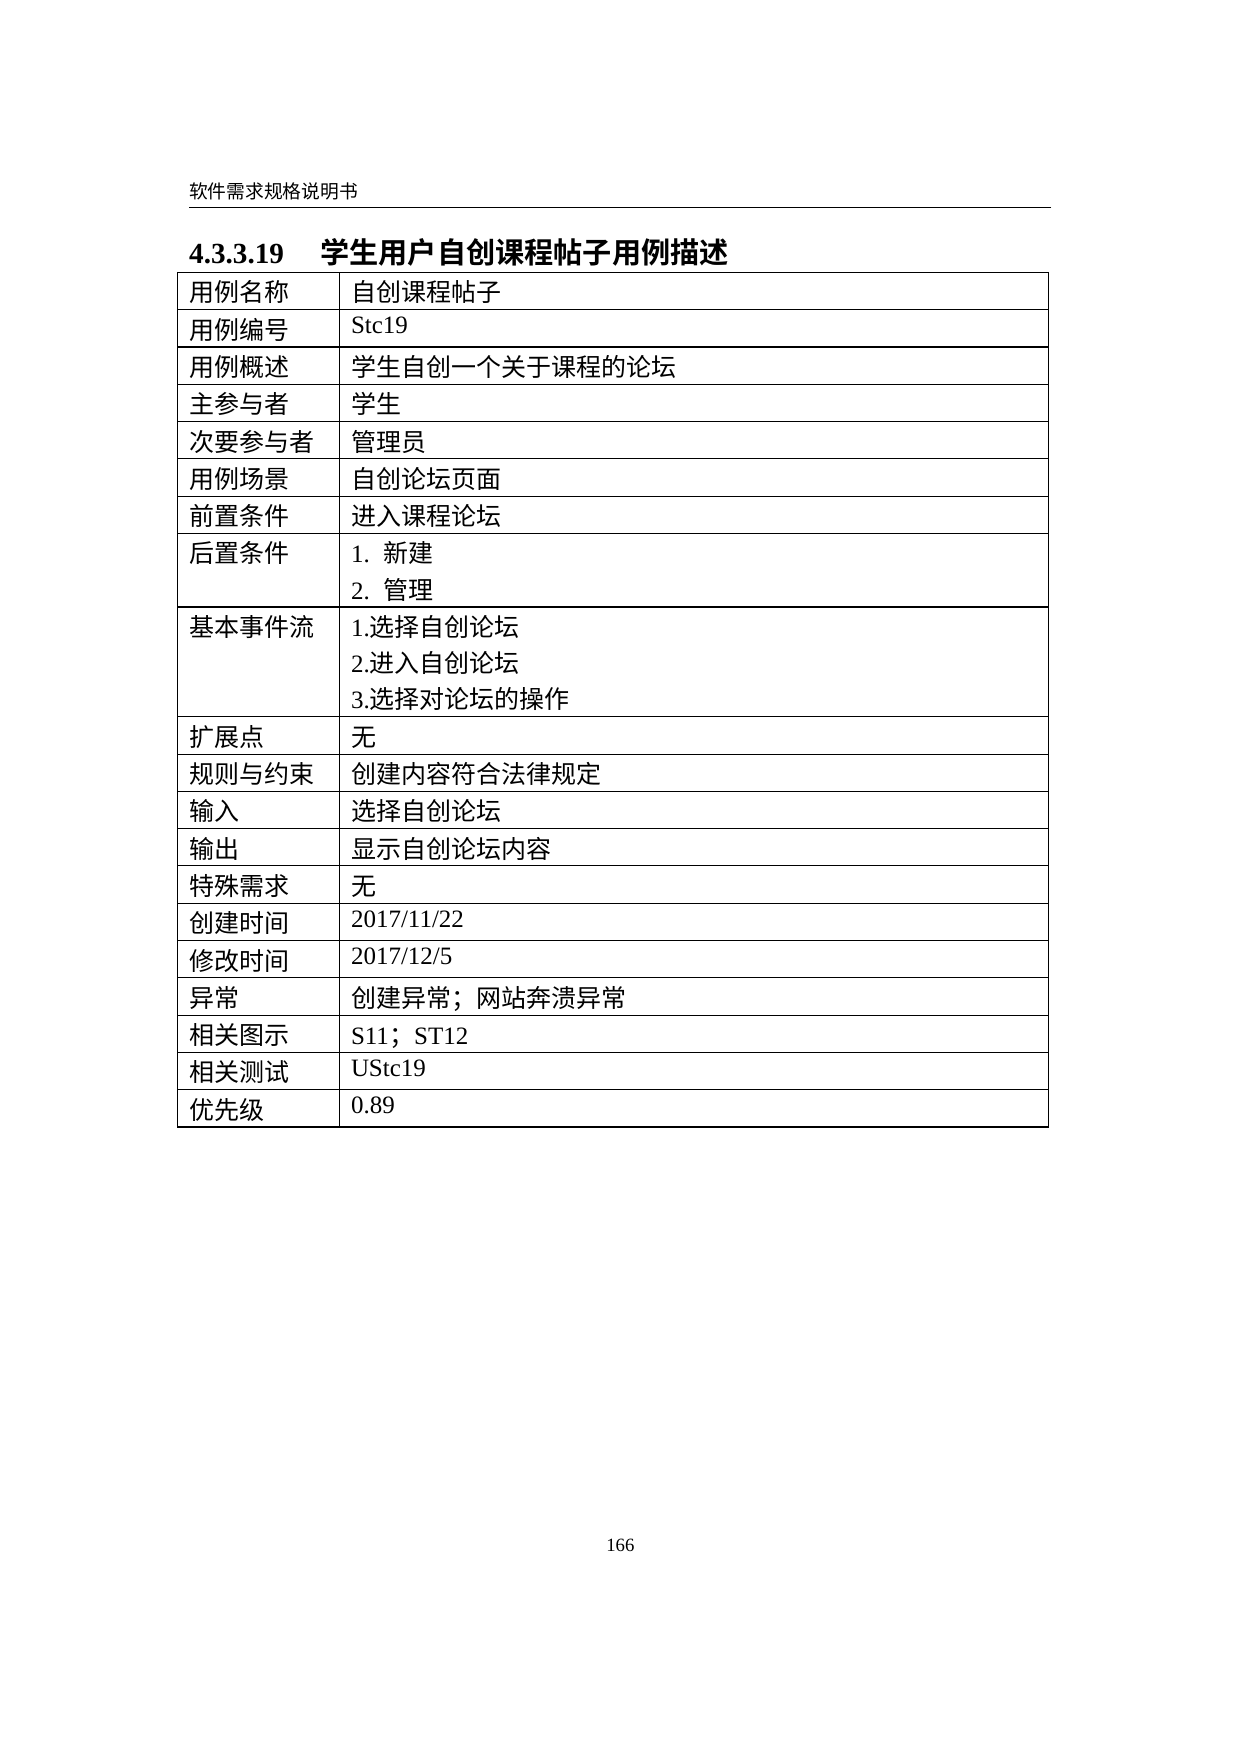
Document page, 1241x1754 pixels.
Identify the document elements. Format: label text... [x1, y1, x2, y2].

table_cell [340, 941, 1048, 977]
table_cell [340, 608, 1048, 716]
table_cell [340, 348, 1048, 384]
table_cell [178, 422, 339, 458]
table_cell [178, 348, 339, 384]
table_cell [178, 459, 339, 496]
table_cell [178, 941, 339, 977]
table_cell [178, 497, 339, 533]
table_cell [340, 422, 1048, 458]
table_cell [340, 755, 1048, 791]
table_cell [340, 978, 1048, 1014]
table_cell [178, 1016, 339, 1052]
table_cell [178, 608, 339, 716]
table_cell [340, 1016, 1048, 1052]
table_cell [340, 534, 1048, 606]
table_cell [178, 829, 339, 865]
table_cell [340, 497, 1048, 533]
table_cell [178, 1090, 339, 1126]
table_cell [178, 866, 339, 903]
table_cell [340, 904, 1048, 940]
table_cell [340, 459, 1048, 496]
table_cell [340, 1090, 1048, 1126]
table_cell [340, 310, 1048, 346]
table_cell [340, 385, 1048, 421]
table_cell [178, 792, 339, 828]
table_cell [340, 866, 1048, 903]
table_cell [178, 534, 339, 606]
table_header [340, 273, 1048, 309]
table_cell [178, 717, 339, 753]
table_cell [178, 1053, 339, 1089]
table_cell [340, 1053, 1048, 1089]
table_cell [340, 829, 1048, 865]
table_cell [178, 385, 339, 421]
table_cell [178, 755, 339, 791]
subtitle 学生用户自创课程帖子用例描述 [189, 229, 1051, 272]
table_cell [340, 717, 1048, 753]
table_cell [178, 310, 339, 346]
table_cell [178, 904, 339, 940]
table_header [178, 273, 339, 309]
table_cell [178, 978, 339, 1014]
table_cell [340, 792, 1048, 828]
